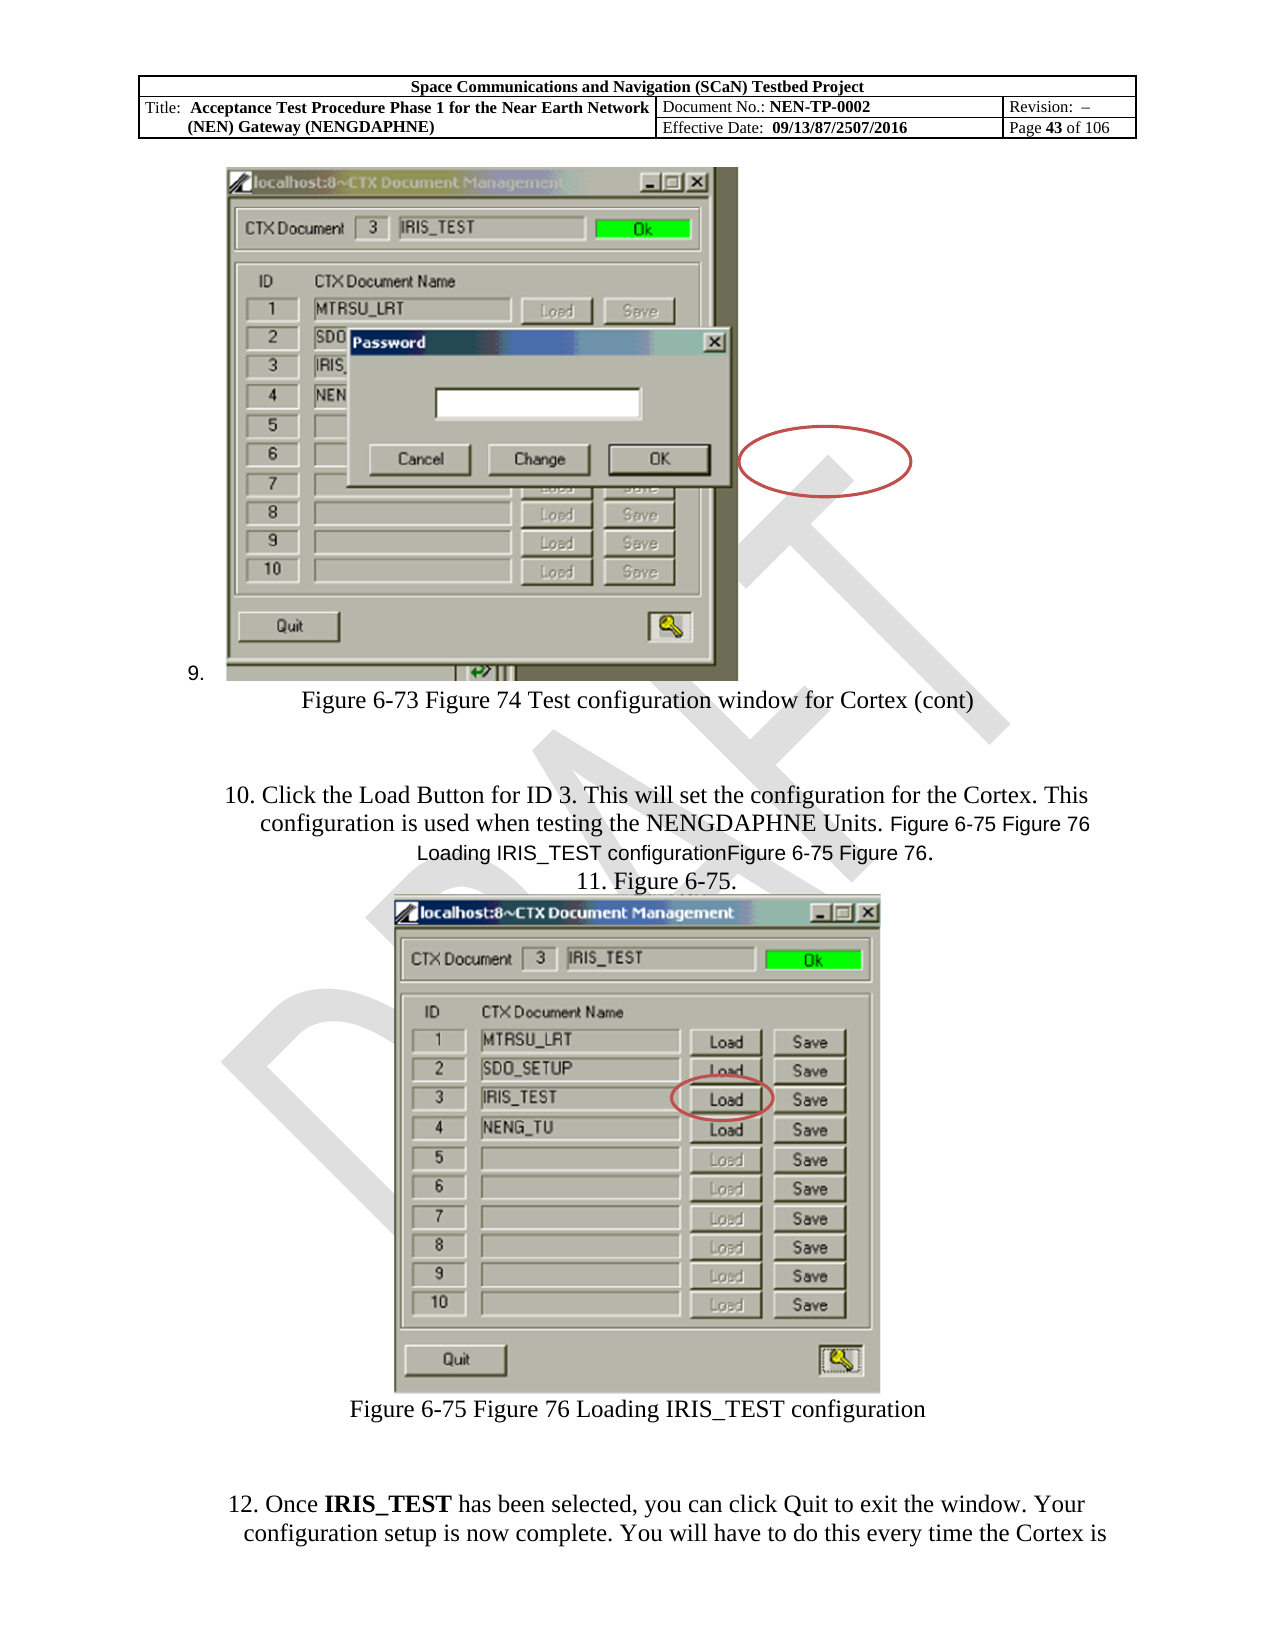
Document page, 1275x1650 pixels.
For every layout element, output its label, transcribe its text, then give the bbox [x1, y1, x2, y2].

list Click the Load Button for ID 3. This will set the configuration for the Cortex. This configuration is used when testing the Units. [187, 780, 1125, 866]
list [187, 1489, 1125, 1547]
text 6Loading IRIS_TEST configuration [150, 1394, 1125, 1423]
picture [394, 894, 881, 1394]
text 6Test configuration window for Cortex (cont) [150, 685, 1125, 713]
picture [225, 167, 739, 681]
